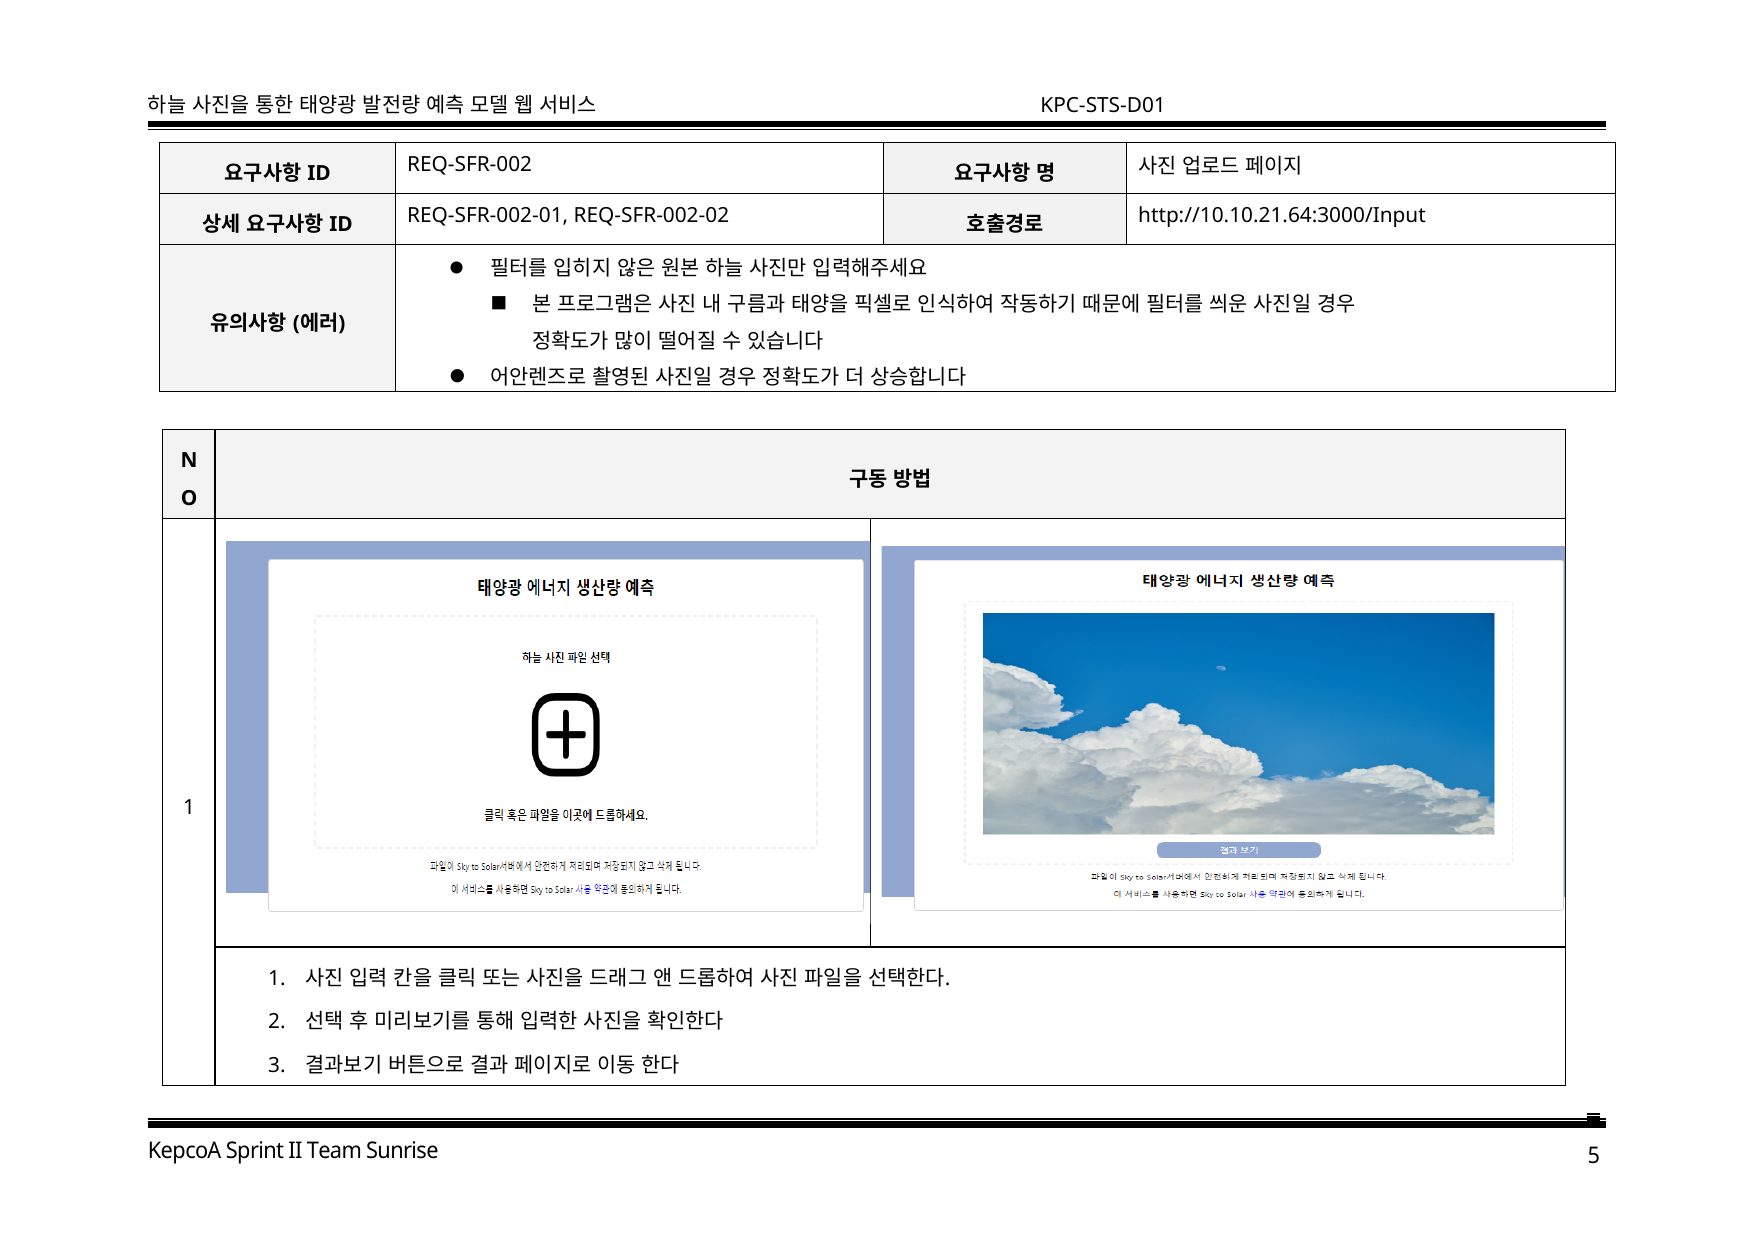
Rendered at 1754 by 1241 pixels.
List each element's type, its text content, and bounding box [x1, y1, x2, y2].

picture [226, 541, 871, 924]
table_header NO [163, 430, 214, 518]
table_cell 유의사항 (에러) [160, 245, 395, 391]
table_header REQ-SFR-002 [396, 143, 883, 193]
table_cell 필터를 입히지 않은 원본 하늘 사진만 입력해주세요 본 프로그램은 사진 내 구름과 태양을 픽셀로 인식하여 작동하기 때문에 필터를 씌운 사진일 경우 정확도가 많이 떨어질 수 있습니다 어안렌즈로 촬영된 사진일 경우 정확도가 더 상승합니다 [396, 245, 1615, 391]
table_cell 호출경로 [884, 194, 1126, 244]
table_header 요구사항 명 [884, 143, 1126, 193]
table_header 요구사항 ID [160, 143, 395, 193]
table_cell http://10.10.21.64:3000/Input [1127, 194, 1615, 244]
table_cell 상세 요구사항 ID [160, 194, 395, 244]
table_cell REQ-SFR-002-01, REQ-SFR-002-02 [396, 194, 883, 244]
table_cell 사진 입력 칸을 클릭 또는 사진을 드래그 앤 드롭하여 사진 파일을 선택한다. 선택 후 미리보기를 통해 입력한 사진을 확인한다 결과보기 버튼으로 결과 페이지로 이동 한다 [216, 948, 1565, 1085]
picture [881, 545, 1566, 920]
table_header 사진 업로드 페이지 [1127, 143, 1615, 193]
table_header 구동 방법 [216, 430, 1565, 518]
table_cell 1 [163, 519, 214, 1085]
table_cell [871, 519, 1565, 946]
table_cell [216, 519, 870, 946]
